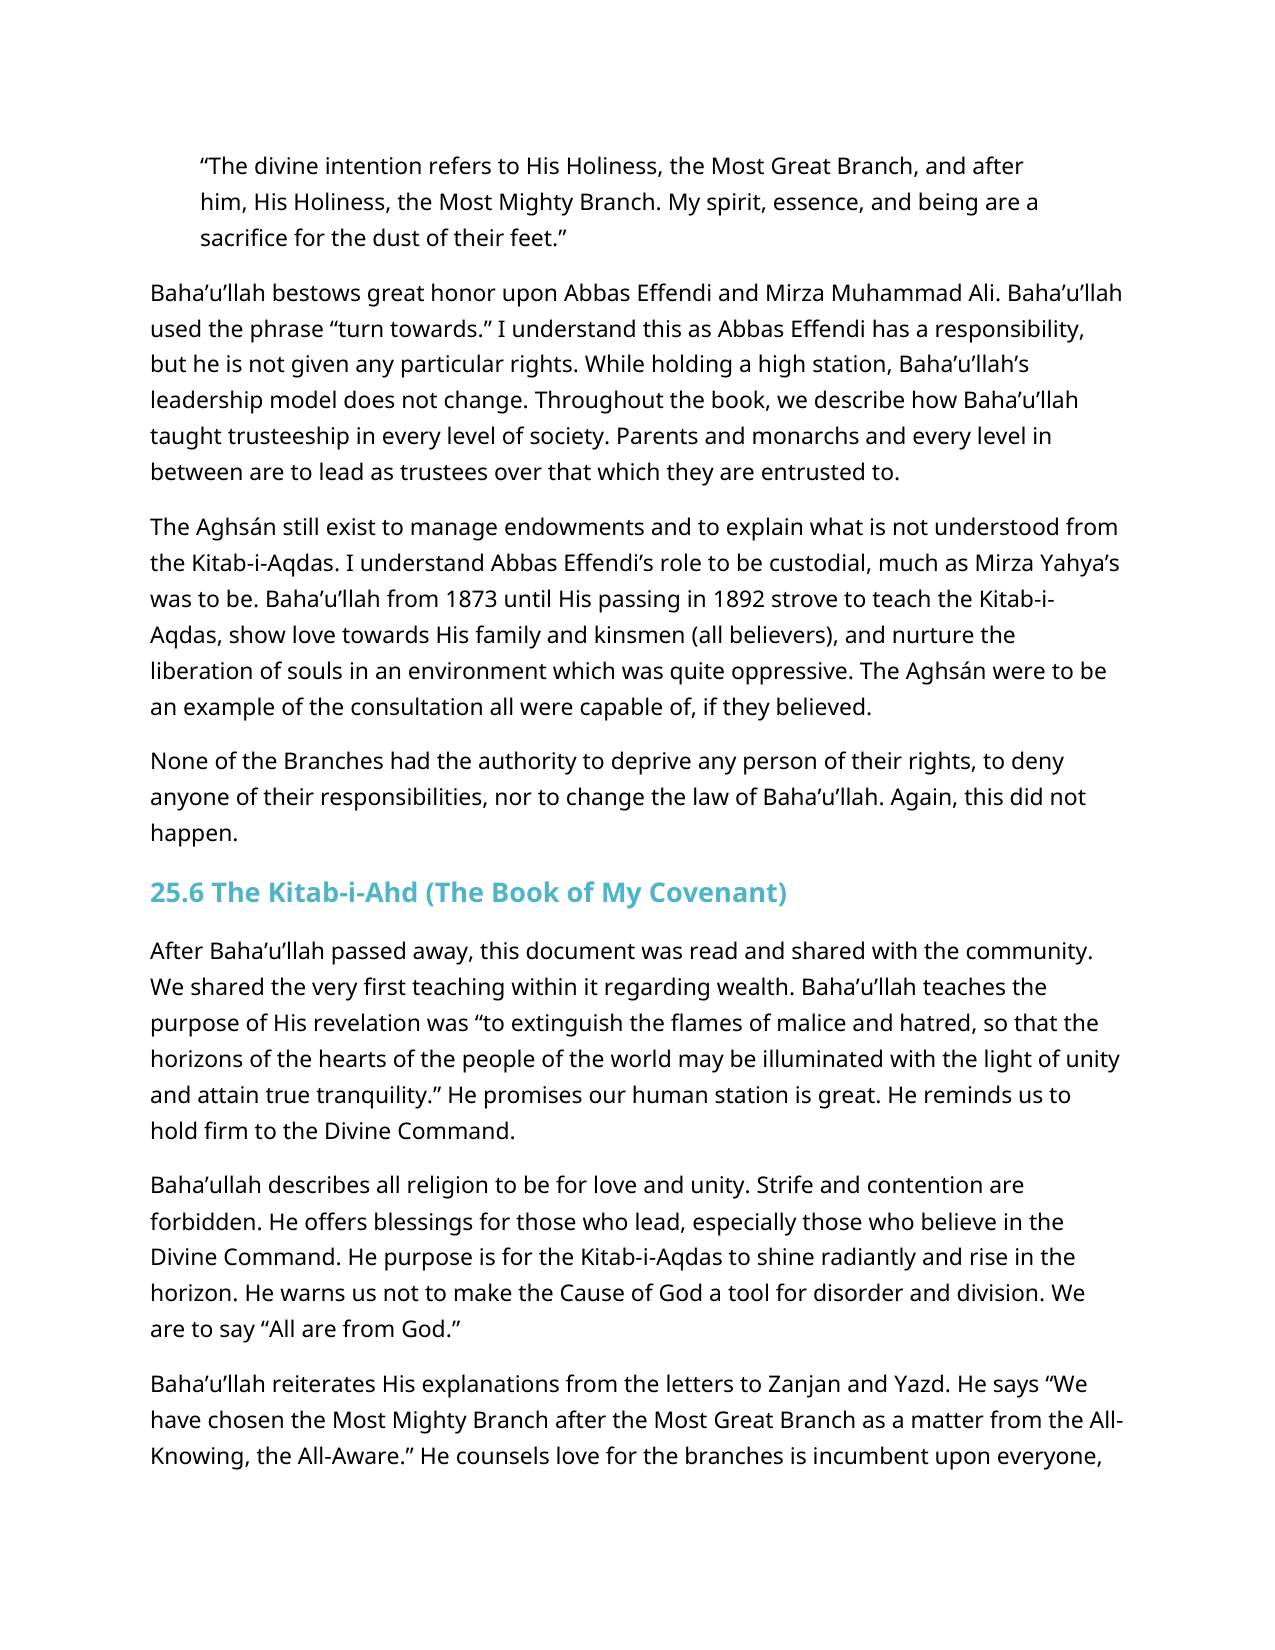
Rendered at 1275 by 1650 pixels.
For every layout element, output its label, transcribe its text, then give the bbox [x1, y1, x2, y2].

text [150, 1368, 1125, 1471]
subtitle 25.6 The Kitab-i-Ahd (The Book of My Covenant) [150, 874, 1125, 911]
text Baha’ullah describes all religion to be for love and unity. Strife and contention are forbidden. He offers blessings for those who lead, especially those who believe in the Divine Command. He purpose is for the Kitab-i-Aqdas to shine radiantly and rise in the horizon. He warns us not to make the Cause of God a tool for disorder and division. We are to say “All are from God.” [150, 1169, 1125, 1344]
text The Aghsán still exist to manage endowments and to explain what is not understood from the Kitab-i-Aqdas. I understand Abbas Effendi’s role to be custodial, much as Mirza Yahya’s was to be. Baha’u’llah from 1873 until His passing in 1892 strove to teach the Kitab-i-Aqdas, show love towards His family and kinsmen (all believers), and nurture the liberation of souls in an environment which was quite oppressive. The Aghsán were to be an example of the consultation all were capable of, if they believed. [150, 511, 1125, 722]
text None of the Branches had the authority to deprive any person of their rights, to deny anyone of their responsibilities, nor to change the law of Baha’u’llah. Again, this did not happen. [150, 745, 1125, 848]
text Baha’u’llah bestows great honor upon Abbas Effendi and Mirza Muhammad Ali. Baha’u’llah used the phrase “turn towards.” I understand this as Abbas Effendi has a responsibility, but he is not given any particular rights. While holding a high station, Baha’u’llah’s leadership model does not change. Throughout the book, we describe how Baha’u’llah taught trusteeship in every level of society. Parents and monarchs and every level in between are to lead as trustees over that which they are entrusted to. [150, 277, 1125, 487]
text After Baha’u’llah passed away, this document was read and shared with the community. We shared the very first teaching within it regarding wealth. Baha’u’llah teaches the purpose of His revelation was “to extinguish the flames of malice and hatred, so that the horizons of the hearts of the people of the world may be illuminated with the light of unity and attain true tranquility.” He promises our human station is great. He reminds us to hold firm to the Divine Command. [150, 935, 1125, 1146]
text “The divine intention refers to His Holiness, the Most Great Branch, and after him, His Holiness, the Most Mighty Branch. My spirit, essence, and being are a sacrifice for the dust of their feet.” [200, 150, 1075, 253]
